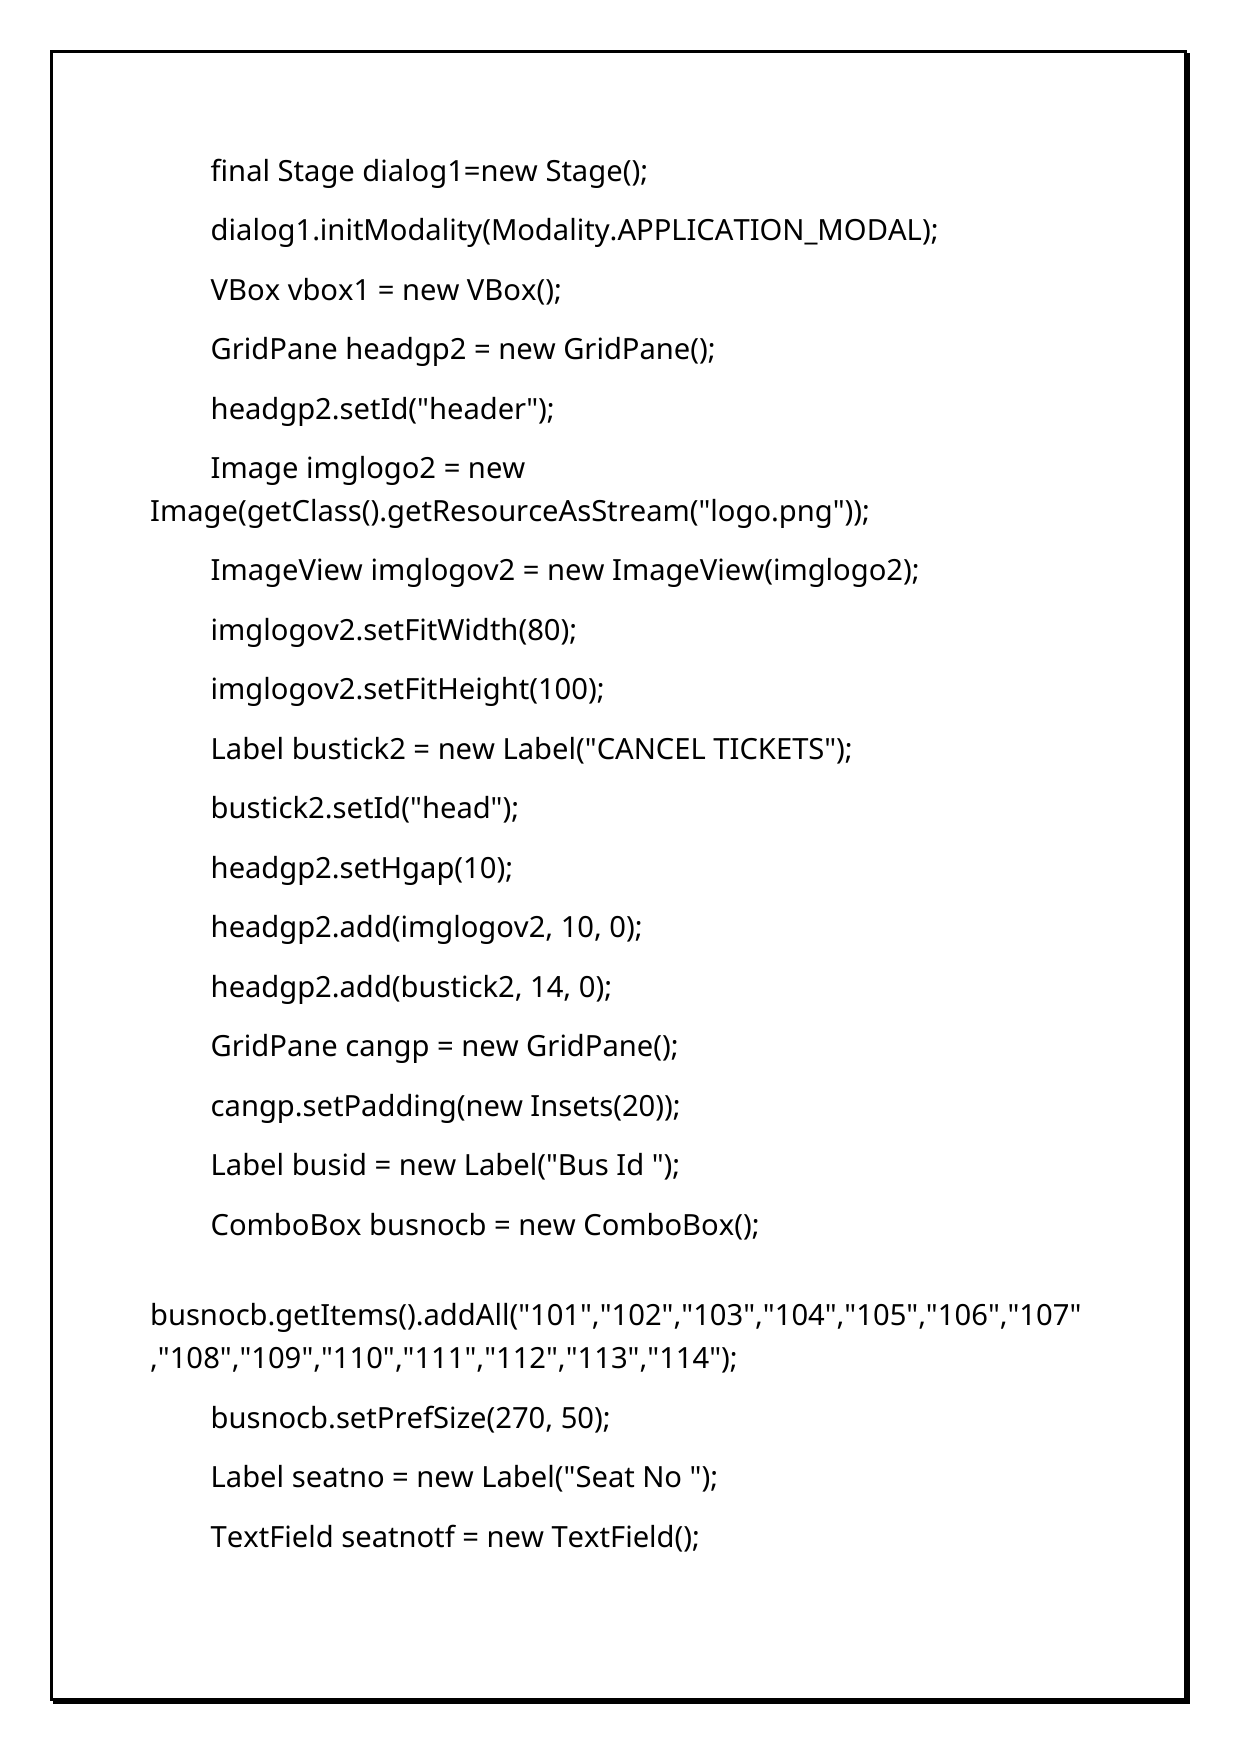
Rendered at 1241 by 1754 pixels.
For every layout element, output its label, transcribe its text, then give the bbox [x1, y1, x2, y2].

text GridPane cangp = new GridPane(); [150, 1026, 1087, 1065]
text cangp.setPadding(new Insets(20)); [150, 1085, 1087, 1125]
text bustick2.setId("head"); [150, 788, 1087, 827]
text headgp2.setHgap(10); [150, 847, 1087, 887]
text Label bustick2 = new Label("CANCEL TICKETS"); [150, 728, 1087, 768]
text imglogov2.setFitHeight(100); [150, 669, 1087, 708]
text imglogov2.setFitWidth(80); [150, 609, 1087, 649]
text headgp2.setId("header"); [150, 388, 1087, 428]
text VBox vbox1 = new VBox(); [150, 269, 1087, 309]
text headgp2.add(bustick2, 14, 0); [150, 966, 1087, 1006]
text Label busid = new Label("Bus Id "); [150, 1144, 1087, 1184]
text ImageView imglogov2 = new ImageView(imglogo2); [150, 550, 1087, 589]
text TextField seatnotf = new TextField(); [150, 1516, 1087, 1556]
text ComboBox busnocb = new ComboBox(); [150, 1204, 1087, 1244]
text dialog1.initModality(Modality.APPLICATION_MODAL); [150, 209, 1087, 249]
text Label seatno = new Label("Seat No "); [150, 1456, 1087, 1496]
text headgp2.add(imglogov2, 10, 0); [150, 907, 1087, 946]
text busnocb.setPrefSize(270, 50); [150, 1397, 1087, 1437]
text busnocb.getItems().addAll("101","102","103","104","105","106","107","108","109","110","111","112","113","114"); [150, 1263, 1087, 1377]
text Image imglogo2 = new Image(getClass().getResourceAsStream("logo.png")); [150, 447, 1087, 530]
text final Stage dialog1=new Stage(); [150, 150, 1087, 190]
text GridPane headgp2 = new GridPane(); [150, 328, 1087, 368]
